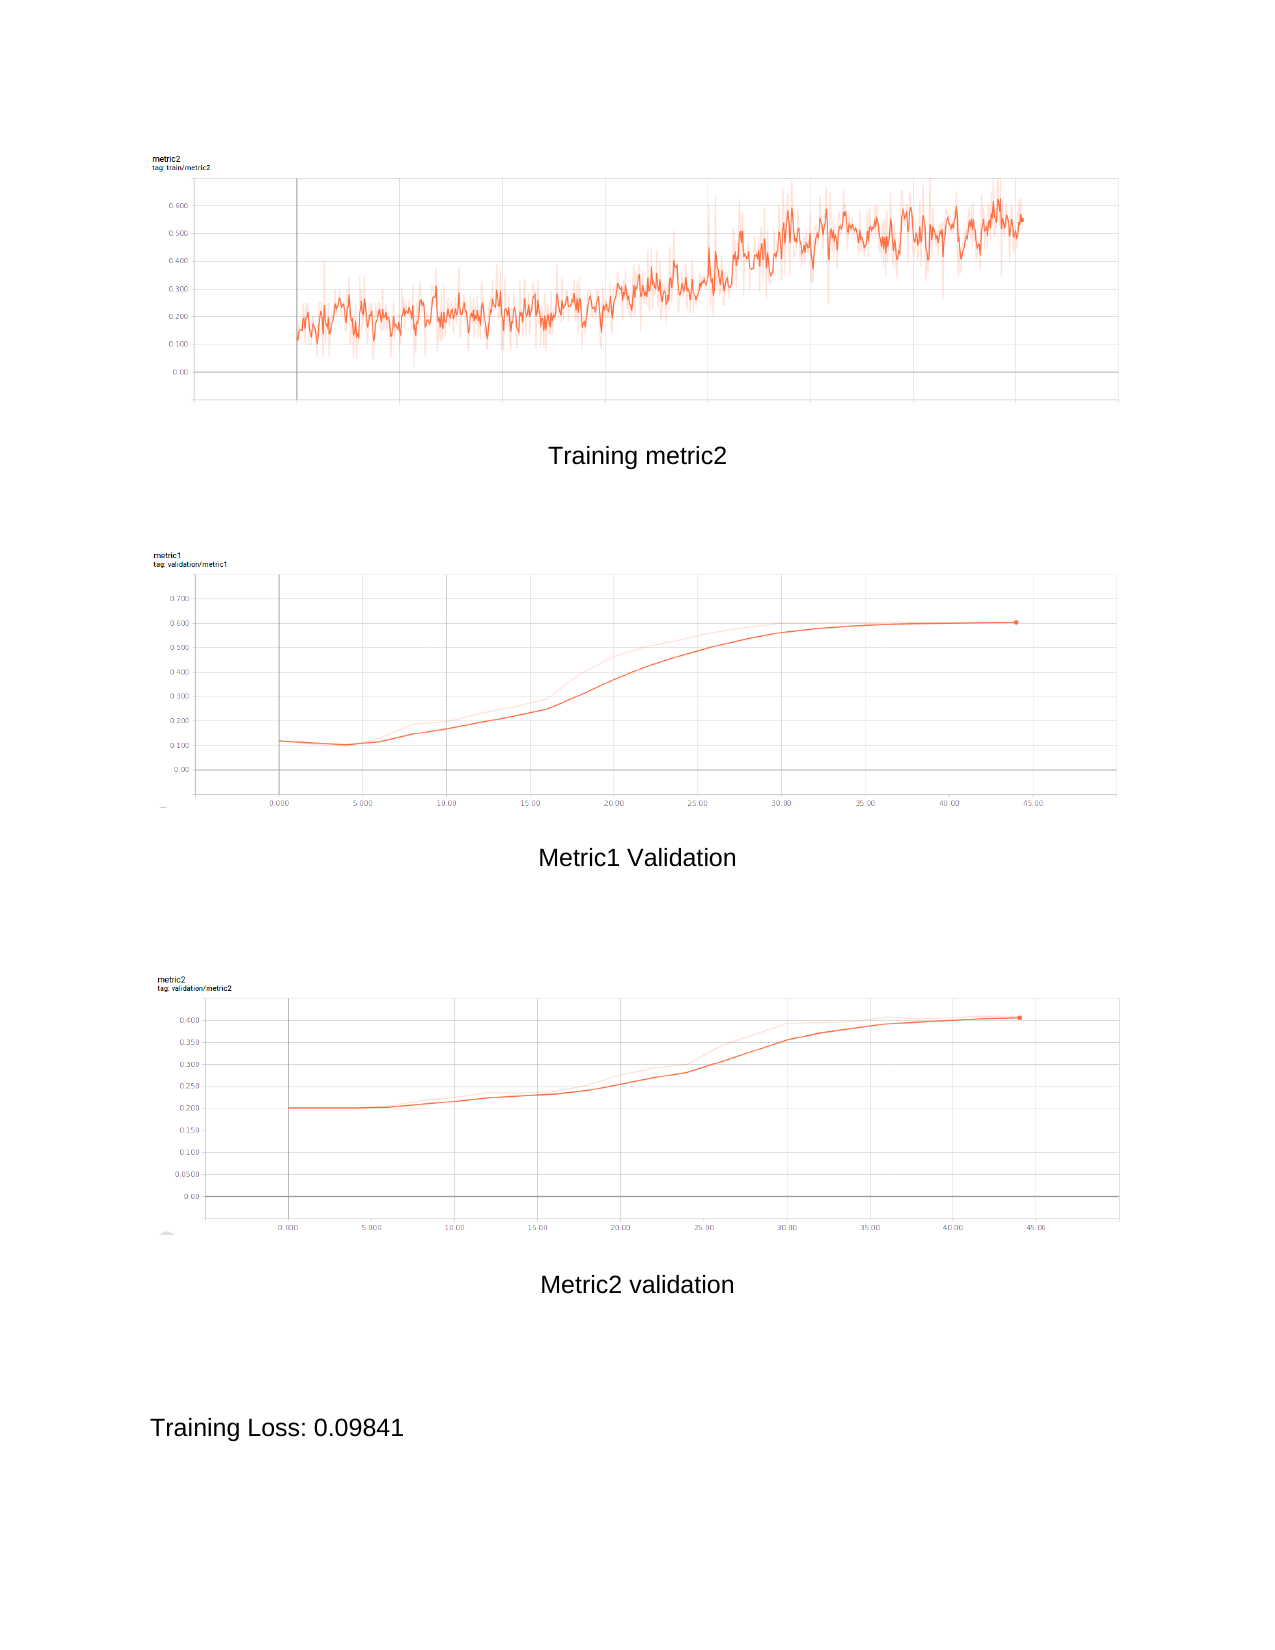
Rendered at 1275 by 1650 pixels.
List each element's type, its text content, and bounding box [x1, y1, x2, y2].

text Metric1 Validation [150, 843, 1125, 872]
text Training metric2 [150, 441, 1125, 470]
picture [150, 150, 1125, 407]
text Metric2 validation [150, 1269, 1125, 1298]
picture [150, 545, 1125, 808]
text Training Loss: 0.09841 [150, 1413, 1125, 1442]
picture [150, 972, 1125, 1235]
